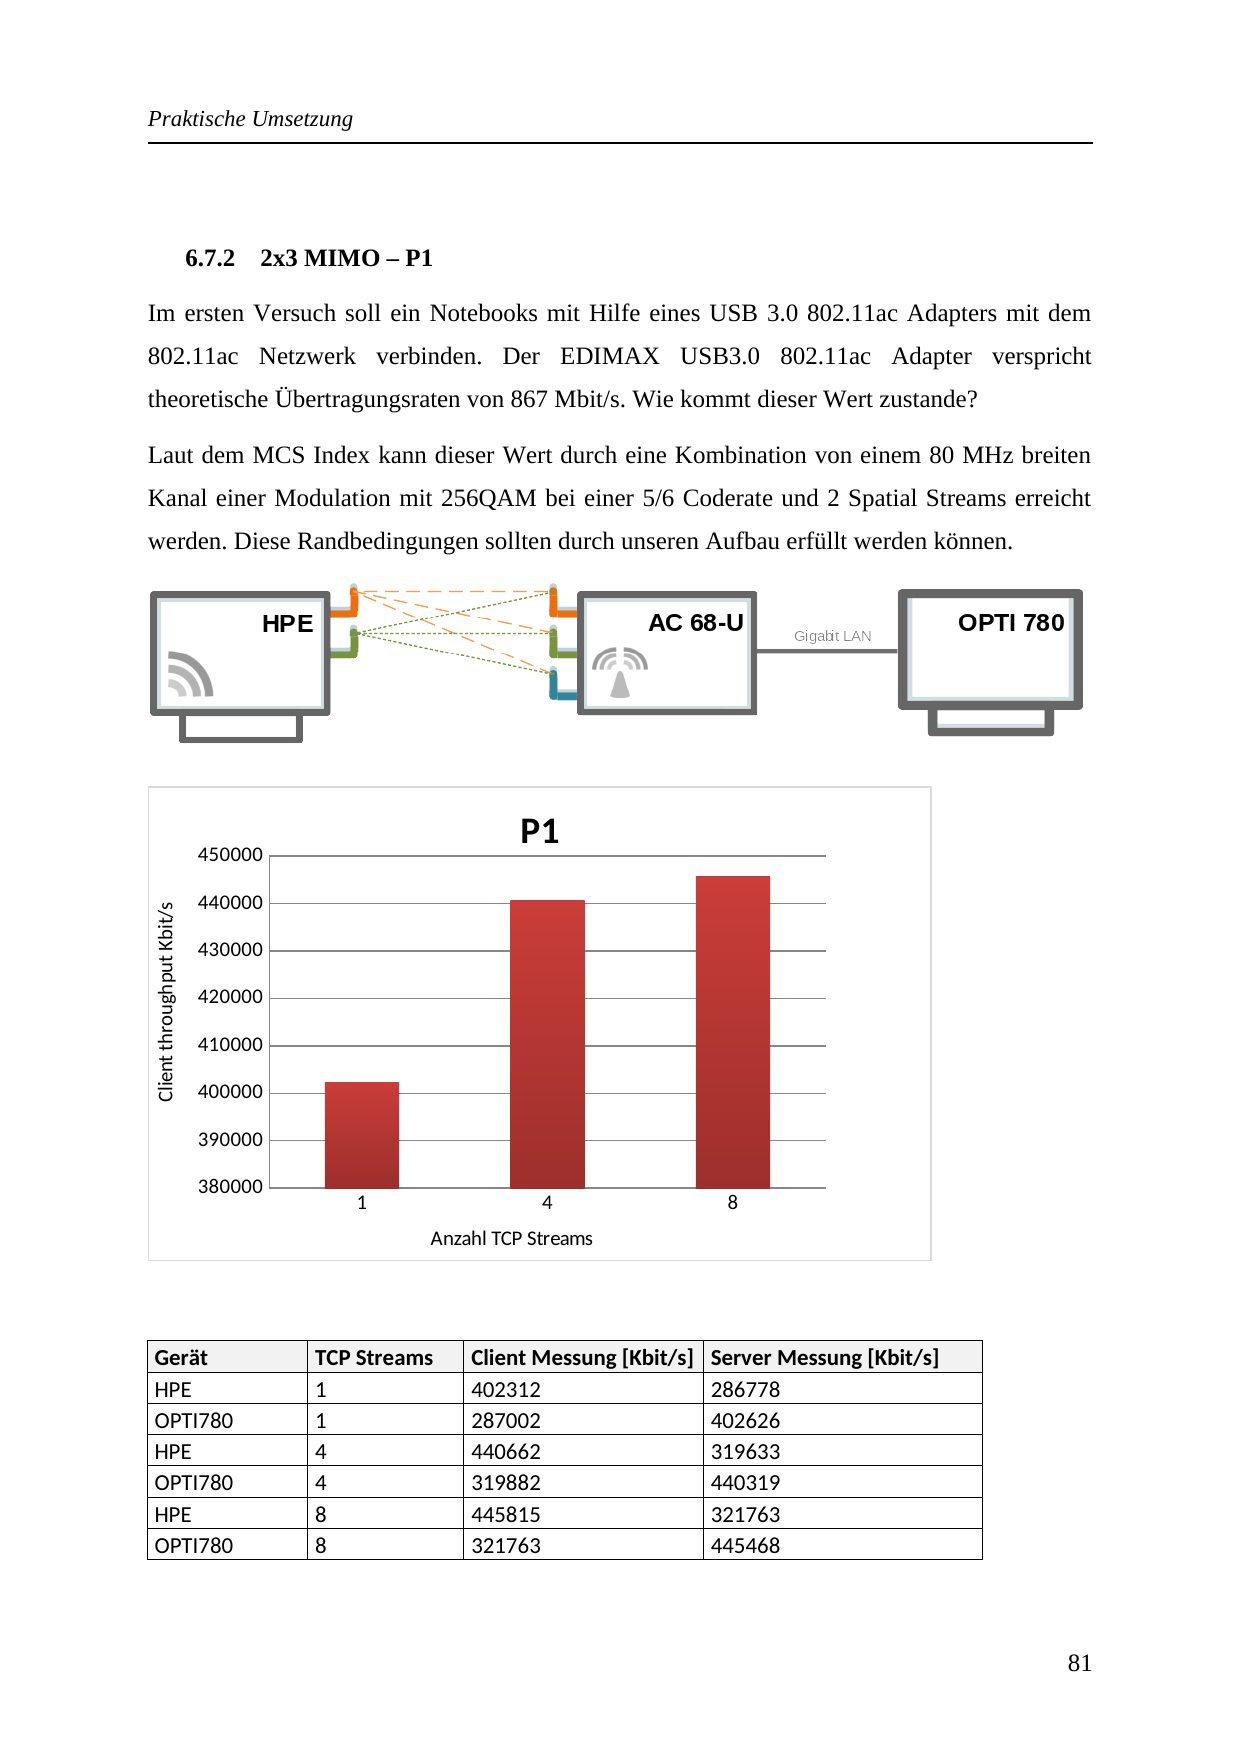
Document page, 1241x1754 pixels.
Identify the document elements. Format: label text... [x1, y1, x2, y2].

table_cell 8 [308, 1529, 463, 1559]
table_header Gerät [148, 1341, 307, 1372]
table_cell HPE [148, 1435, 307, 1465]
table_cell 440662 [464, 1435, 703, 1465]
table_header Server Messung [Kbit/s] [704, 1341, 982, 1372]
table_cell 319882 [464, 1466, 703, 1497]
table_cell 4 [308, 1435, 463, 1465]
table_cell 445815 [464, 1498, 703, 1528]
text Laut dem MCS Index kann dieser Wert durch eine Kombination von einem 80 MHz breiten Kanal einer Modulation mit 256QAM bei einer 5/6 Coderate und 2 Spatial Streams erreicht werden. Diese Randbedingungen sollten durch unseren Aufbau erfüllt werden können. [148, 440, 1093, 555]
table_cell 287002 [464, 1404, 703, 1434]
table_cell 445468 [704, 1529, 982, 1559]
table_cell 4 [308, 1466, 463, 1497]
table_cell OPTI780 [148, 1466, 307, 1497]
table_cell 440319 [704, 1466, 982, 1497]
table_cell 319633 [704, 1435, 982, 1465]
table_cell 321763 [704, 1498, 982, 1528]
table_cell 321763 [464, 1529, 703, 1559]
table_cell 1 [308, 1373, 463, 1403]
table_cell 402626 [704, 1404, 982, 1434]
table_cell OPTI780 [148, 1529, 307, 1559]
table_cell OPTI780 [148, 1404, 307, 1434]
table_header TCP Streams [308, 1341, 463, 1372]
table_cell HPE [148, 1373, 307, 1403]
subtitle 2x3 MIMO – P1 [185, 243, 1093, 271]
table_cell HPE [148, 1498, 307, 1528]
table_cell 286778 [704, 1373, 982, 1403]
table_cell 8 [308, 1498, 463, 1528]
table_header Client Messung [Kbit/s] [464, 1341, 703, 1372]
table_cell 402312 [464, 1373, 703, 1403]
table_cell 1 [308, 1404, 463, 1434]
text Im ersten Versuch soll ein Notebooks mit Hilfe eines USB 3.0 802.11ac Adapters mit dem 802.11ac Netzwerk verbinden. Der EDIMAX USB3.0 802.11ac Adapter verspricht theoretische Übertragungsraten von 867 Mbit/s. Wie kommt dieser Wert zustande? [148, 298, 1093, 413]
